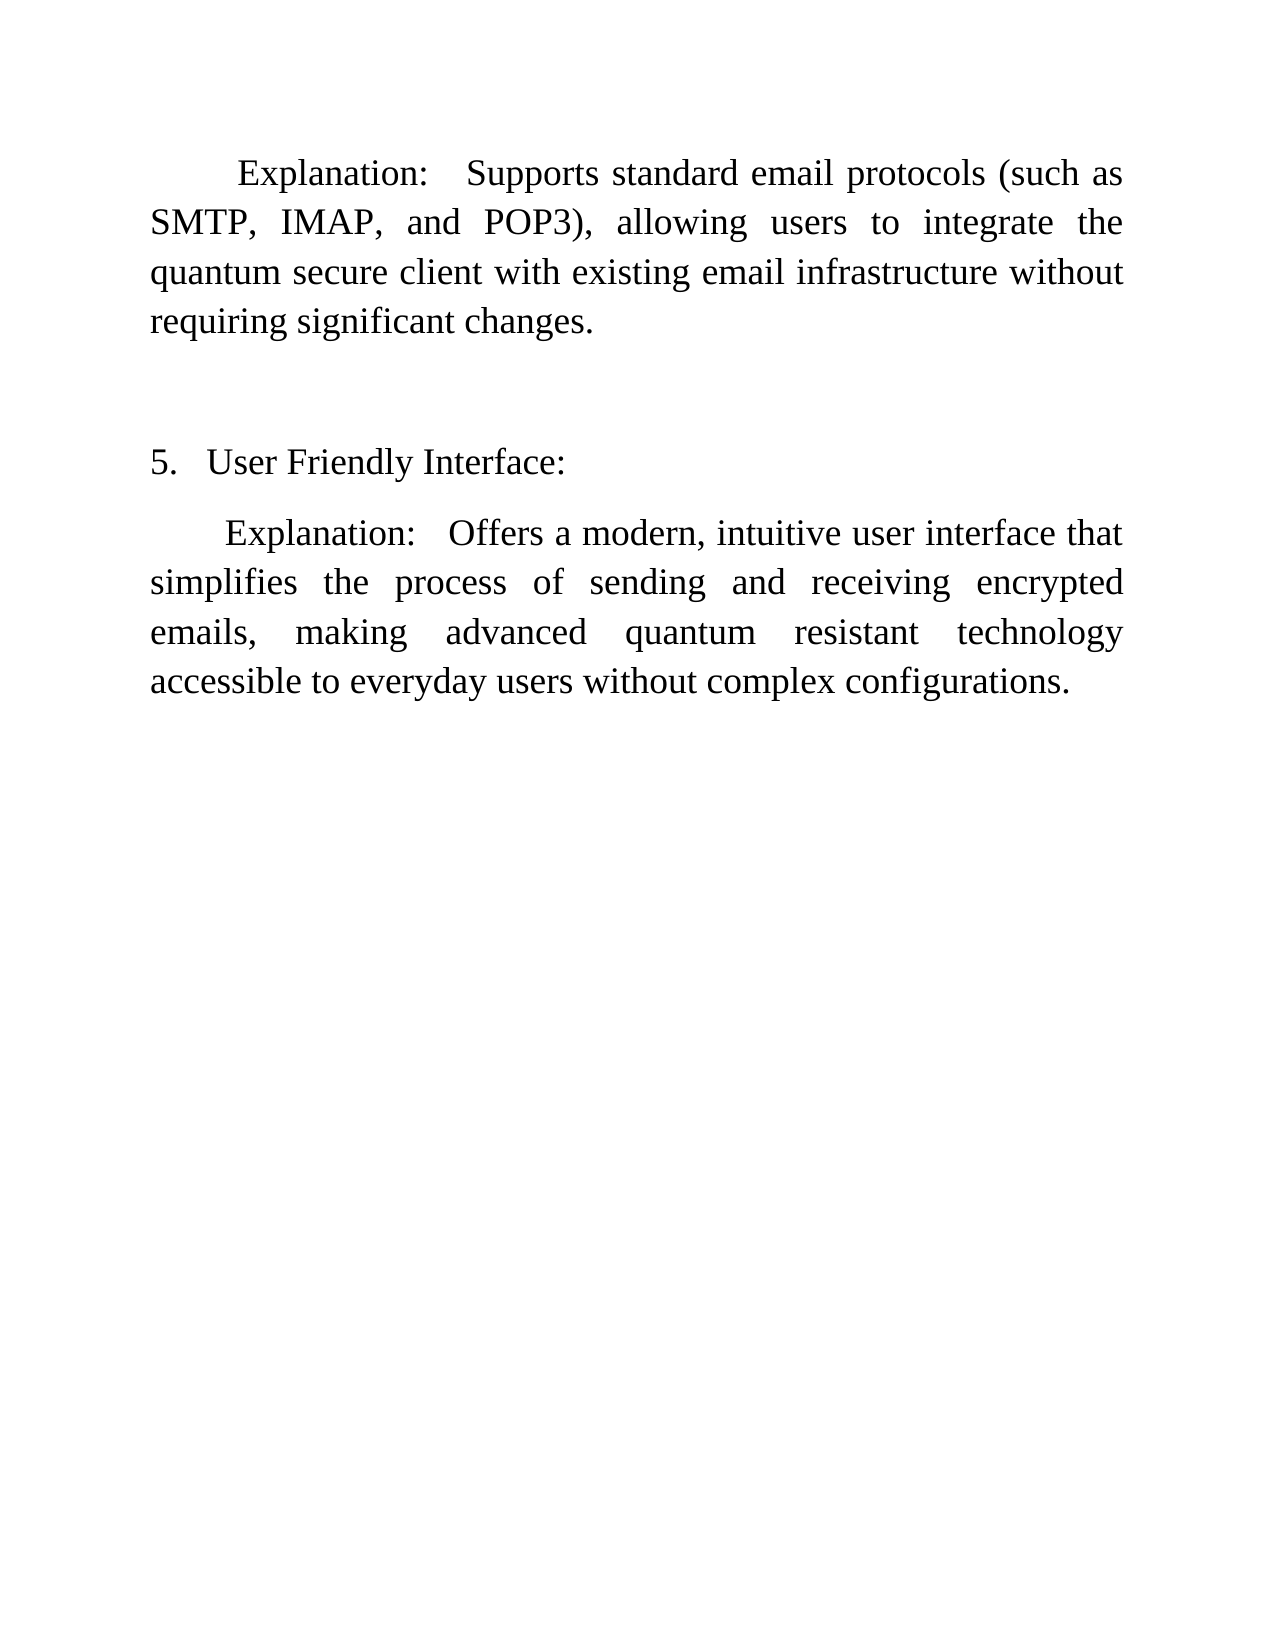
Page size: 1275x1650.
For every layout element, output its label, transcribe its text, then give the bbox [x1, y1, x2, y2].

text 5. User Friendly Interface: [150, 439, 1125, 483]
text Explanation: Supports standard email protocols (such as SMTP, IMAP, and POP3), allowing users to integrate the quantum secure client with existing email infrastructure without requiring significant changes. [150, 150, 1125, 342]
text Explanation: Offers a modern, intuitive user interface that simplifies the process of sending and receiving encrypted emails, making advanced quantum resistant technology accessible to everyday users without complex configurations. [150, 510, 1125, 702]
